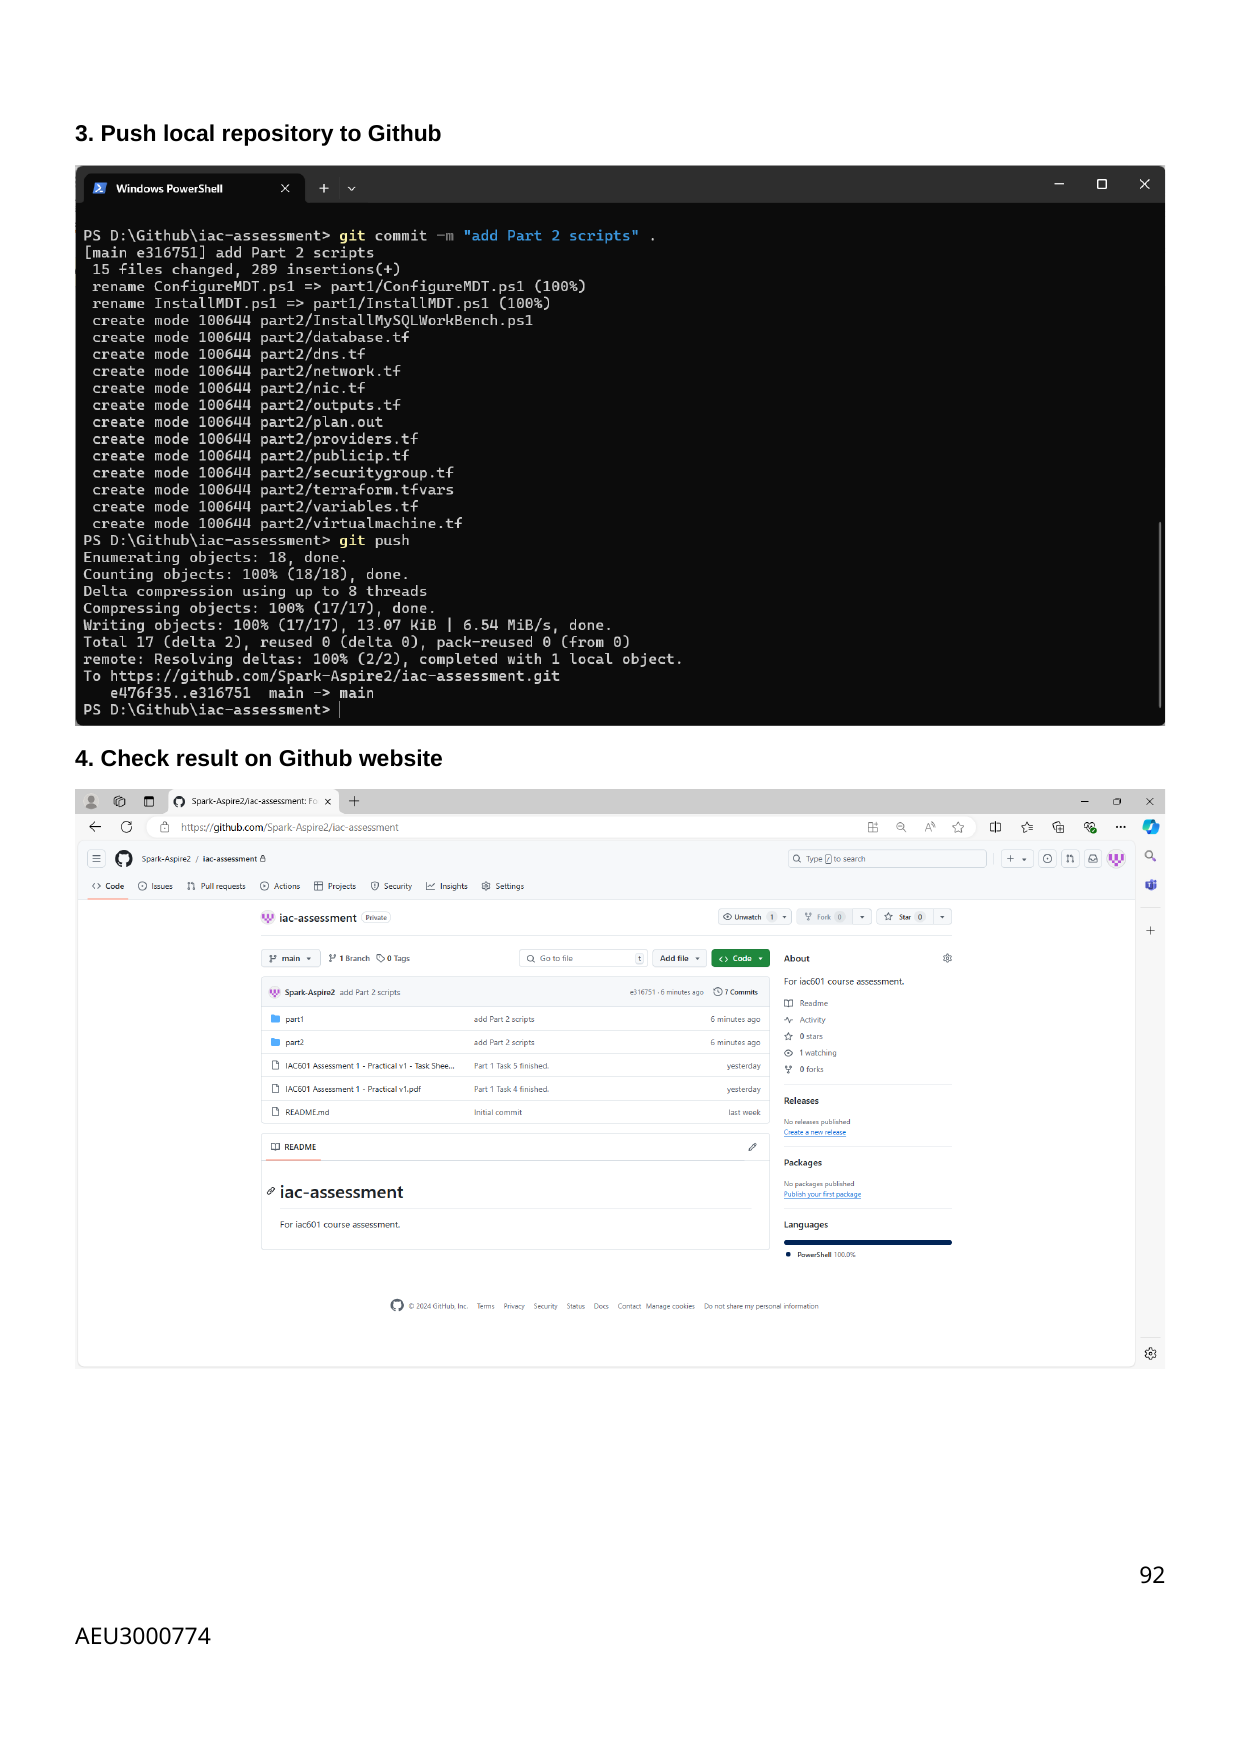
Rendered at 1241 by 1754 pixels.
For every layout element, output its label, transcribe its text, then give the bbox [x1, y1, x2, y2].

text 4. Check result on Github website [75, 744, 1165, 771]
picture [75, 789, 1166, 1369]
text 3. Push local repository to Github [75, 120, 1165, 146]
picture [75, 165, 1166, 726]
